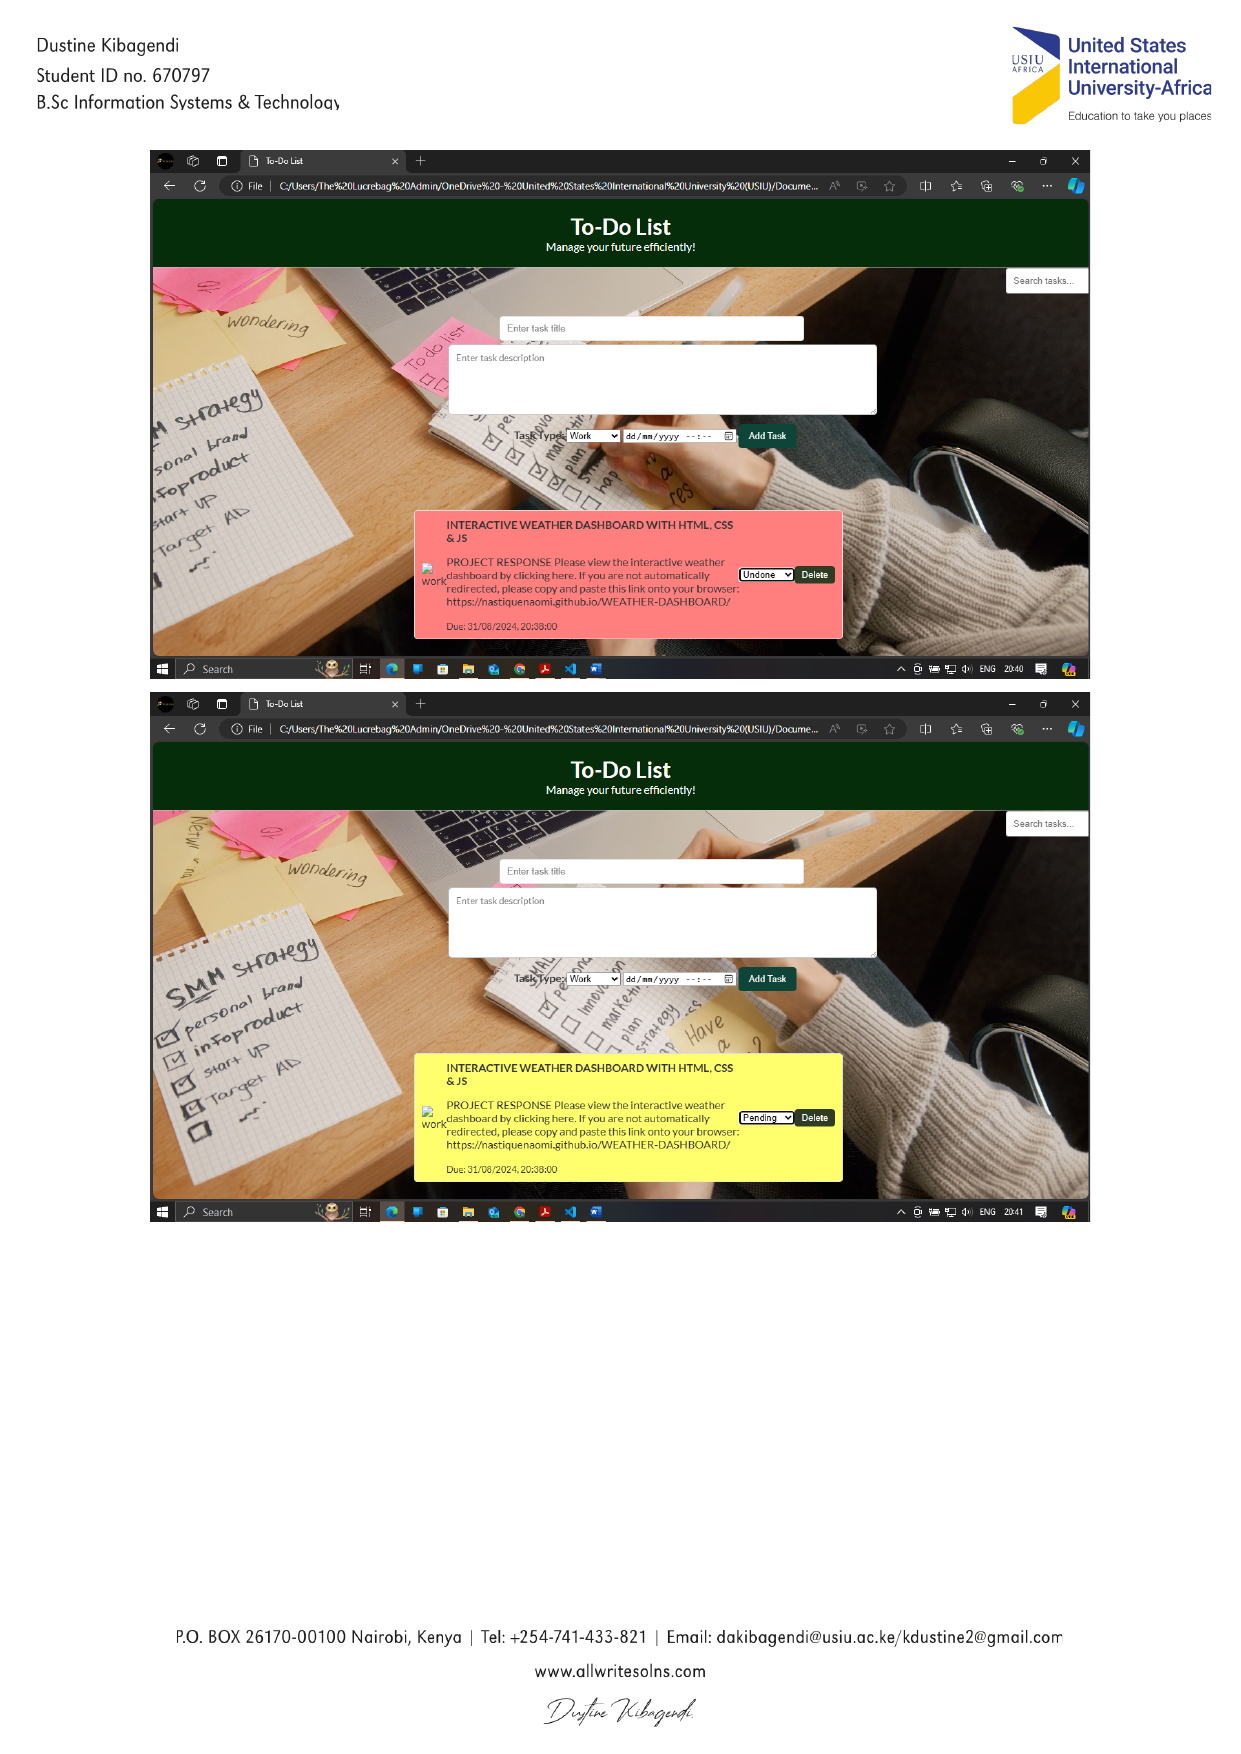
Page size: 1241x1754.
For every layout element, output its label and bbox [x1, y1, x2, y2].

picture [150, 150, 1091, 679]
picture [1011, 26, 1212, 124]
picture [36, 37, 339, 110]
picture [174, 1630, 1062, 1727]
picture [150, 692, 1091, 1222]
